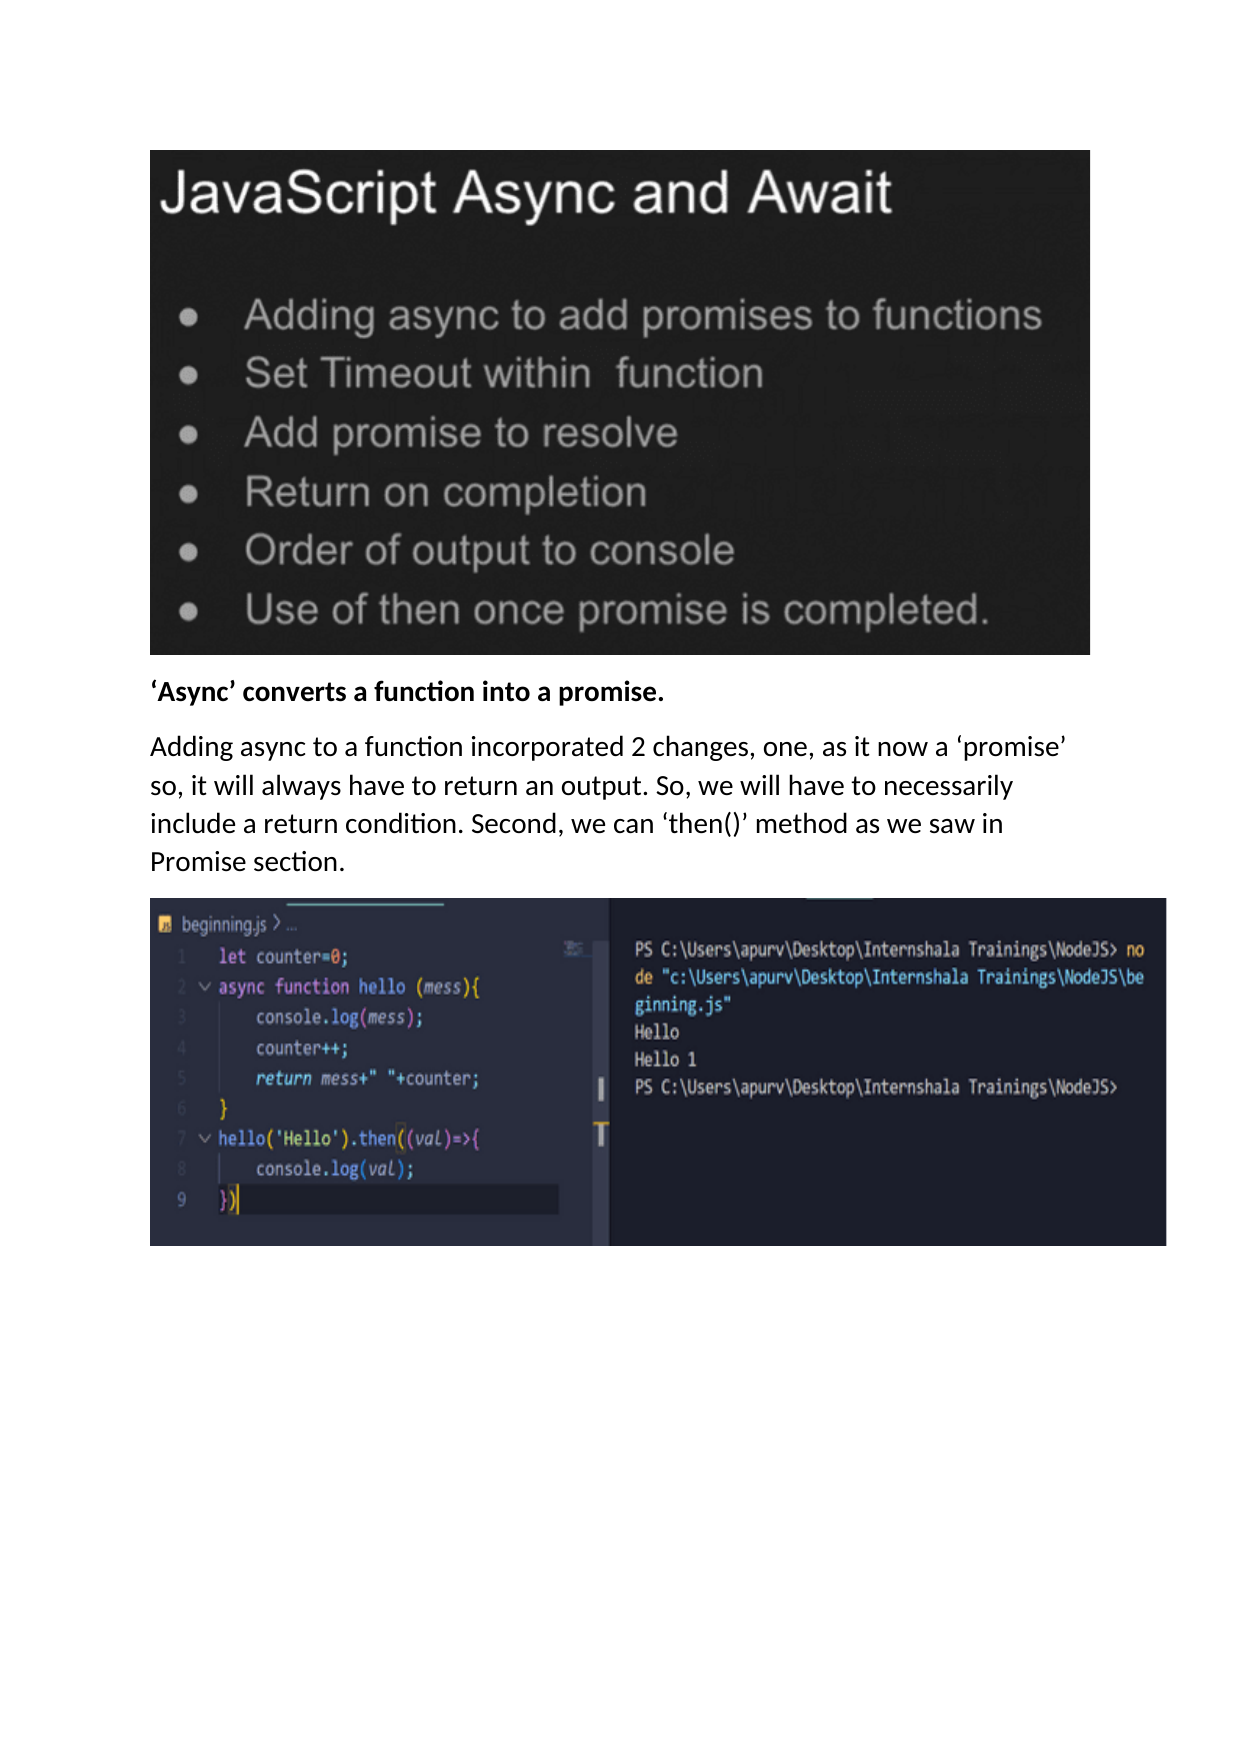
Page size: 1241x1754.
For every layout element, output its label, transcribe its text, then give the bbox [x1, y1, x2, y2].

text ‘Async’ converts a function into a promise. [150, 673, 1090, 709]
picture [150, 898, 1167, 1246]
picture [150, 150, 1091, 655]
text Adding async to a function incorporated 2 changes, one, as it now a ‘promise’ so, it will always have to return an output. So, we will have to necessarily include a return condition. Second, we can ‘then()’ method as we saw in Promise section. [150, 728, 1090, 879]
